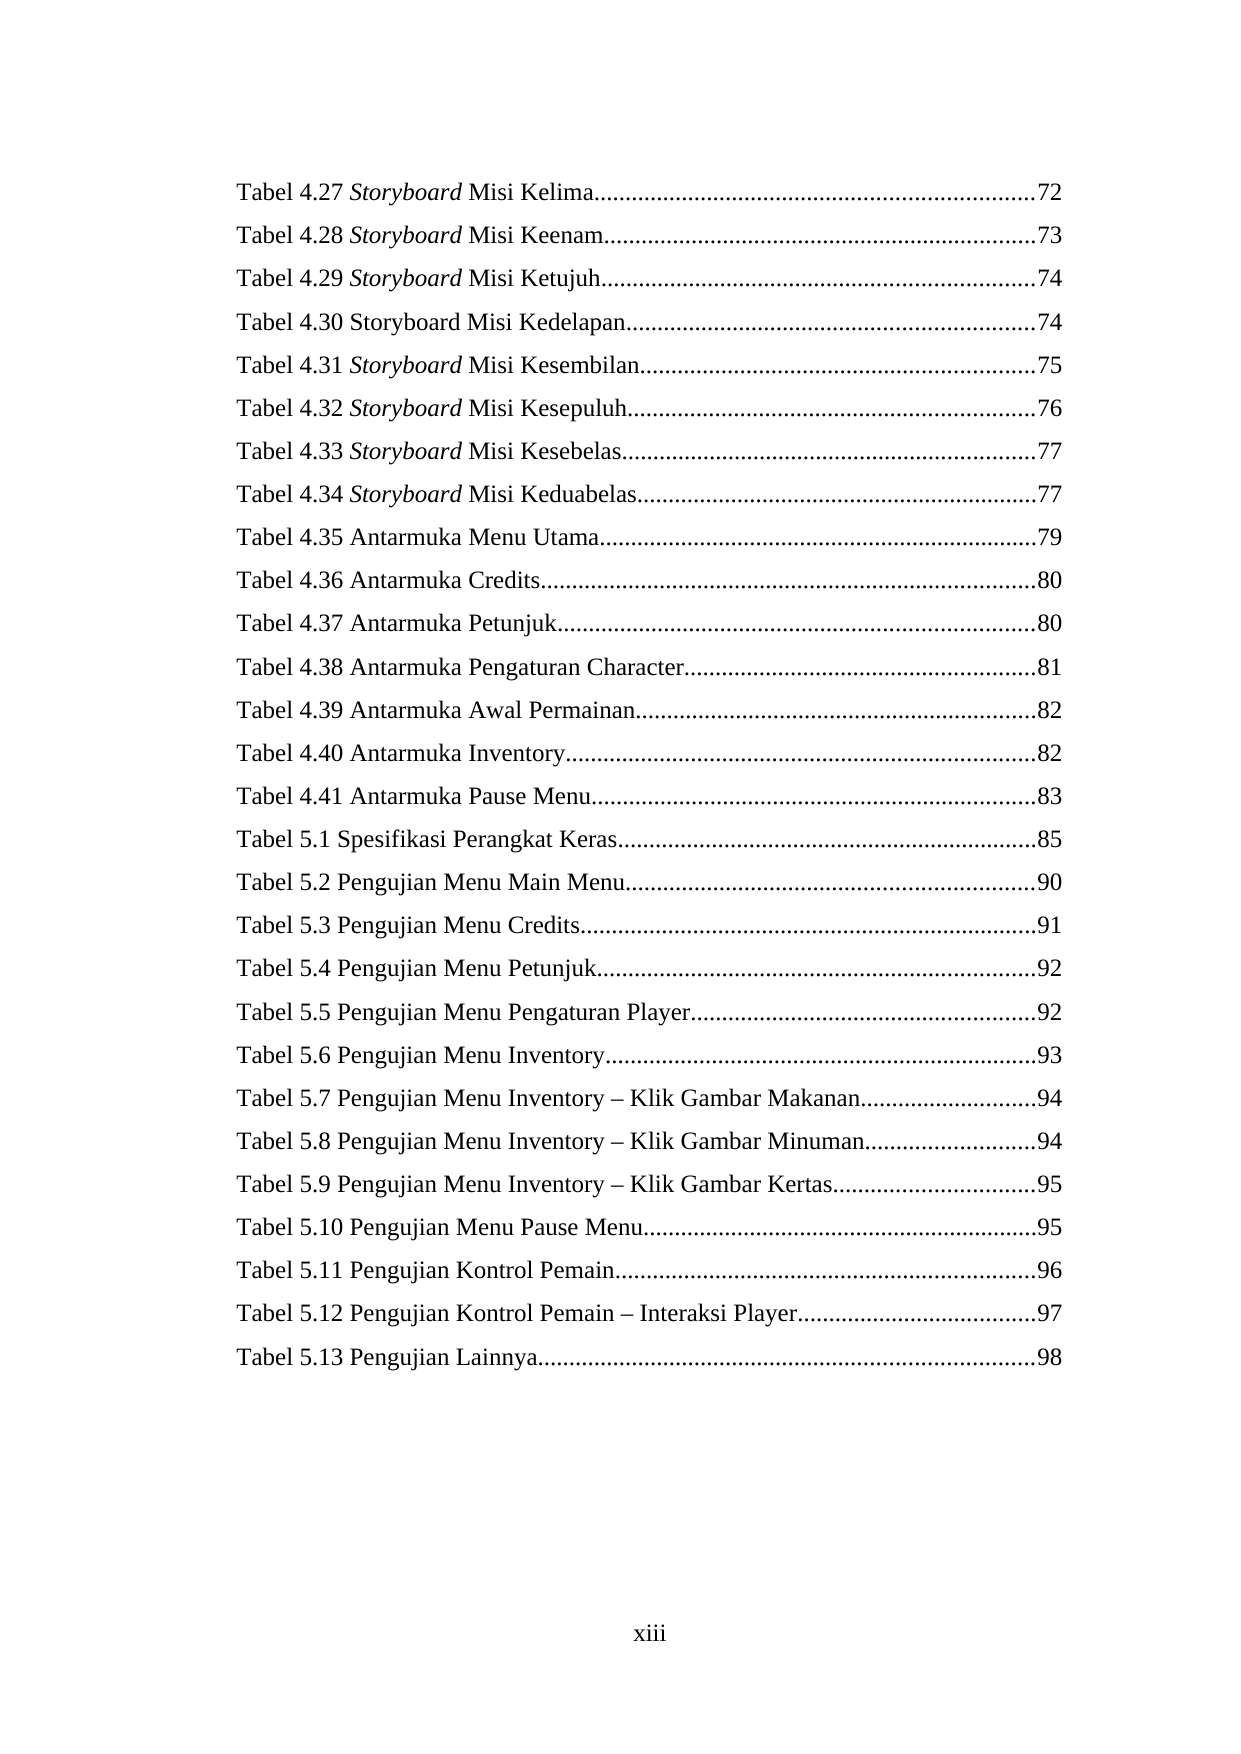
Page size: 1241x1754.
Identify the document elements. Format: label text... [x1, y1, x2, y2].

text Tabel 4.33 Storyboard Misi Kesebelas 77 [236, 436, 1063, 465]
text Tabel 5.5 Pengujian Menu Pengaturan Player 92 [236, 997, 1063, 1025]
text Tabel 4.38 Antarmuka Pengaturan Character 81 [236, 652, 1063, 680]
text Tabel 4.30 Storyboard Misi Kedelapan 74 [236, 307, 1063, 335]
text Tabel 4.27 Storyboard Misi Kelima 72 [236, 177, 1063, 206]
text Tabel 4.41 Antarmuka Pause Menu 83 [236, 781, 1063, 810]
text Tabel 5.2 Pengujian Menu Main Menu 90 [236, 867, 1063, 896]
text Tabel 5.10 Pengujian Menu Pause Menu 95 [236, 1212, 1063, 1241]
text Tabel 4.36 Antarmuka Credits 80 [236, 565, 1063, 594]
text Tabel 5.3 Pengujian Menu Credits 91 [236, 910, 1063, 939]
text Tabel 4.34 Storyboard Misi Keduabelas 77 [236, 479, 1063, 508]
text Tabel 4.32 Storyboard Misi Kesepuluh 76 [236, 393, 1063, 422]
text Tabel 5.12 Pengujian Kontrol Pemain – Interaksi Player 97 [236, 1298, 1063, 1327]
text Tabel 4.29 Storyboard Misi Ketujuh 74 [236, 263, 1063, 292]
text Tabel 5.8 Pengujian Menu Inventory – Klik Gambar Minuman 94 [236, 1126, 1063, 1155]
text Tabel 5.4 Pengujian Menu Petunjuk 92 [236, 953, 1063, 982]
text Tabel 5.9 Pengujian Menu Inventory – Klik Gambar Kertas 95 [236, 1169, 1063, 1198]
text Tabel 5.11 Pengujian Kontrol Pemain 96 [236, 1255, 1063, 1284]
text Tabel 4.40 Antarmuka Inventory 82 [236, 738, 1063, 767]
text Tabel 4.31 Storyboard Misi Kesembilan 75 [236, 350, 1063, 378]
text Tabel 5.13 Pengujian Lainnya 98 [236, 1342, 1063, 1370]
text Tabel 4.37 Antarmuka Petunjuk 80 [236, 608, 1063, 637]
text Tabel 5.7 Pengujian Menu Inventory – Klik Gambar Makanan 94 [236, 1083, 1063, 1112]
text Tabel 4.35 Antarmuka Menu Utama 79 [236, 522, 1063, 551]
text Tabel 4.28 Storyboard Misi Keenam 73 [236, 220, 1063, 249]
text Tabel 5.6 Pengujian Menu Inventory 93 [236, 1040, 1063, 1068]
text Tabel 5.1 Spesifikasi Perangkat Keras 85 [236, 824, 1063, 853]
text Tabel 4.39 Antarmuka Awal Permainan 82 [236, 695, 1063, 723]
